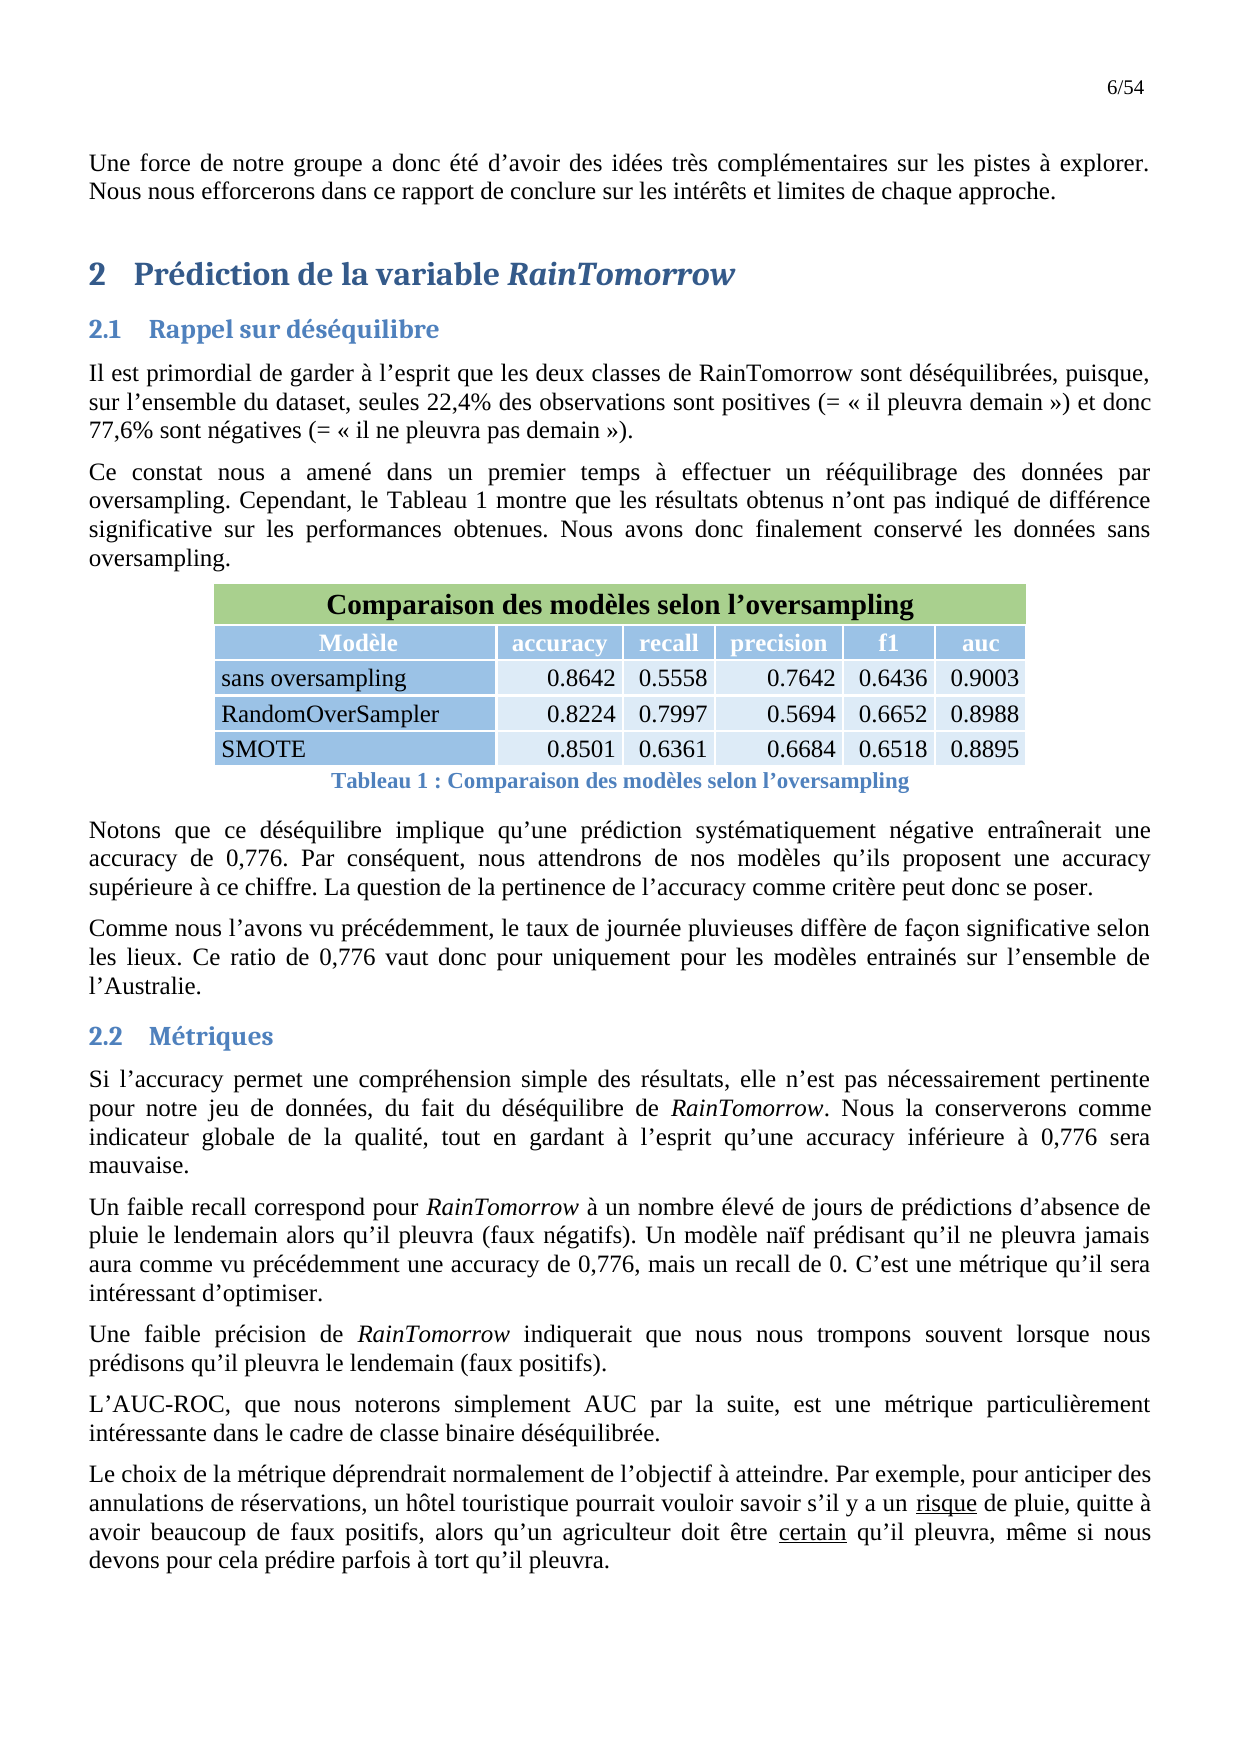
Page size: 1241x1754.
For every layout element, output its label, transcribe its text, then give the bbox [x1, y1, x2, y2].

table_cell accuracy [498, 626, 622, 659]
text L’AUC-ROC, que nous noterons simplement AUC par la suite, est une métrique particulièrement intéressante dans le cadre de classe binaire déséquilibrée. [89, 1389, 1152, 1447]
text Le choix de la métrique déprendrait normalement de l’objectif à atteindre. Par exemple, pour anticiper des annulations de réservations, un hôtel touristique pourrait vouloir savoir s’il y a un risque de pluie, quitte à avoir beaucoup de faux positifs, alors qu’un agriculteur doit être certain qu’il pleuvra, même si nous devons pour cela prédire parfois à tort qu’il pleuvra. [89, 1459, 1152, 1574]
table_cell 0.7997 [624, 697, 714, 730]
table_cell 0.7642 [716, 661, 842, 694]
table_cell 0.8501 [498, 732, 622, 765]
table_cell precision [716, 626, 842, 659]
text Si l’accuracy permet une compréhension simple des résultats, elle n’est pas nécessairement pertinente pour notre jeu de données, du fait du déséquilibre de RainTomorrow. Nous la conserverons comme indicateur globale de la qualité, tout en gardant à l’esprit qu’une accuracy inférieure à 0,776 sera mauvaise. [89, 1064, 1152, 1179]
text Notons que ce déséquilibre implique qu’une prédiction systématiquement négative entraînerait une accuracy de 0,776. Par conséquent, nous attendrons de nos modèles qu’ils proposent une accuracy supérieure à ce chiffre. La question de la pertinence de l’accuracy comme critère peut donc se poser. [89, 815, 1152, 901]
text Il est primordial de garder à l’esprit que les deux classes de RainTomorrow sont déséquilibrées, puisque, sur l’ensemble du dataset, seules 22,4% des observations sont positives (= « il pleuvra demain ») et donc 77,6% sont négatives (= « il ne pleuvra pas demain »). [89, 358, 1152, 444]
subtitle Métriques [89, 1021, 1152, 1052]
subtitle Rappel sur déséquilibre [89, 314, 1152, 345]
table_cell 0.6518 [844, 732, 934, 765]
table_cell sans oversampling [215, 661, 495, 694]
table_cell 0.8224 [498, 697, 622, 730]
table_cell 0.9003 [936, 661, 1025, 694]
table_cell f1 [844, 626, 934, 659]
text Tableau : Comparaison des modèles selon l’oversampling [89, 767, 1152, 794]
table_cell SMOTE [215, 732, 495, 765]
table_cell 0.6361 [624, 732, 714, 765]
text Une force de notre groupe a donc été d’avoir des idées très complémentaires sur les pistes à explorer. Nous nous efforcerons dans ce rapport de conclure sur les intérêts et limites de chaque approche. [89, 148, 1152, 205]
table_cell RandomOverSampler [215, 697, 495, 730]
table_header Comparaison des modèles selon l’oversampling [214, 584, 1026, 624]
table_cell 0.5694 [716, 697, 842, 730]
table_cell 0.6684 [716, 732, 842, 765]
subtitle Prédiction de la variable RainTomorrow [89, 255, 1152, 293]
table_cell 0.8895 [936, 732, 1025, 765]
table_cell auc [936, 626, 1025, 659]
text Comme nous l’avons vu précédemment, le taux de journée pluvieuses diffère de façon significative selon les lieux. Ce ratio de 0,776 vaut donc pour uniquement pour les modèles entrainés sur l’ensemble de l’Australie. [89, 913, 1152, 1000]
table_cell Modèle [215, 626, 495, 659]
text Une faible précision de RainTomorrow indiquerait que nous nous trompons souvent lorsque nous prédisons qu’il pleuvra le lendemain (faux positifs). [89, 1319, 1152, 1377]
table_cell 0.8988 [936, 697, 1025, 730]
text Un faible recall correspond pour RainTomorrow à un nombre élevé de jours de prédictions d’absence de pluie le lendemain alors qu’il pleuvra (faux négatifs). Un modèle naïf prédisant qu’il ne pleuvra jamais aura comme vu précédemment une accuracy de 0,776, mais un recall de 0. C’est une métrique qu’il sera intéressant d’optimiser. [89, 1192, 1152, 1307]
text Ce constat nous a amené dans un premier temps à effectuer un rééquilibrage des données par oversampling. Cependant, le Tableau 1 montre que les résultats obtenus n’ont pas indiqué de différence significative sur les performances obtenues. Nous avons donc finalement conservé les données sans oversampling. [89, 457, 1152, 572]
table_cell 0.5558 [624, 661, 714, 694]
table_cell 0.6652 [844, 697, 934, 730]
table_cell recall [624, 626, 714, 659]
table_cell 0.8642 [498, 661, 622, 694]
table_cell 0.6436 [844, 661, 934, 694]
